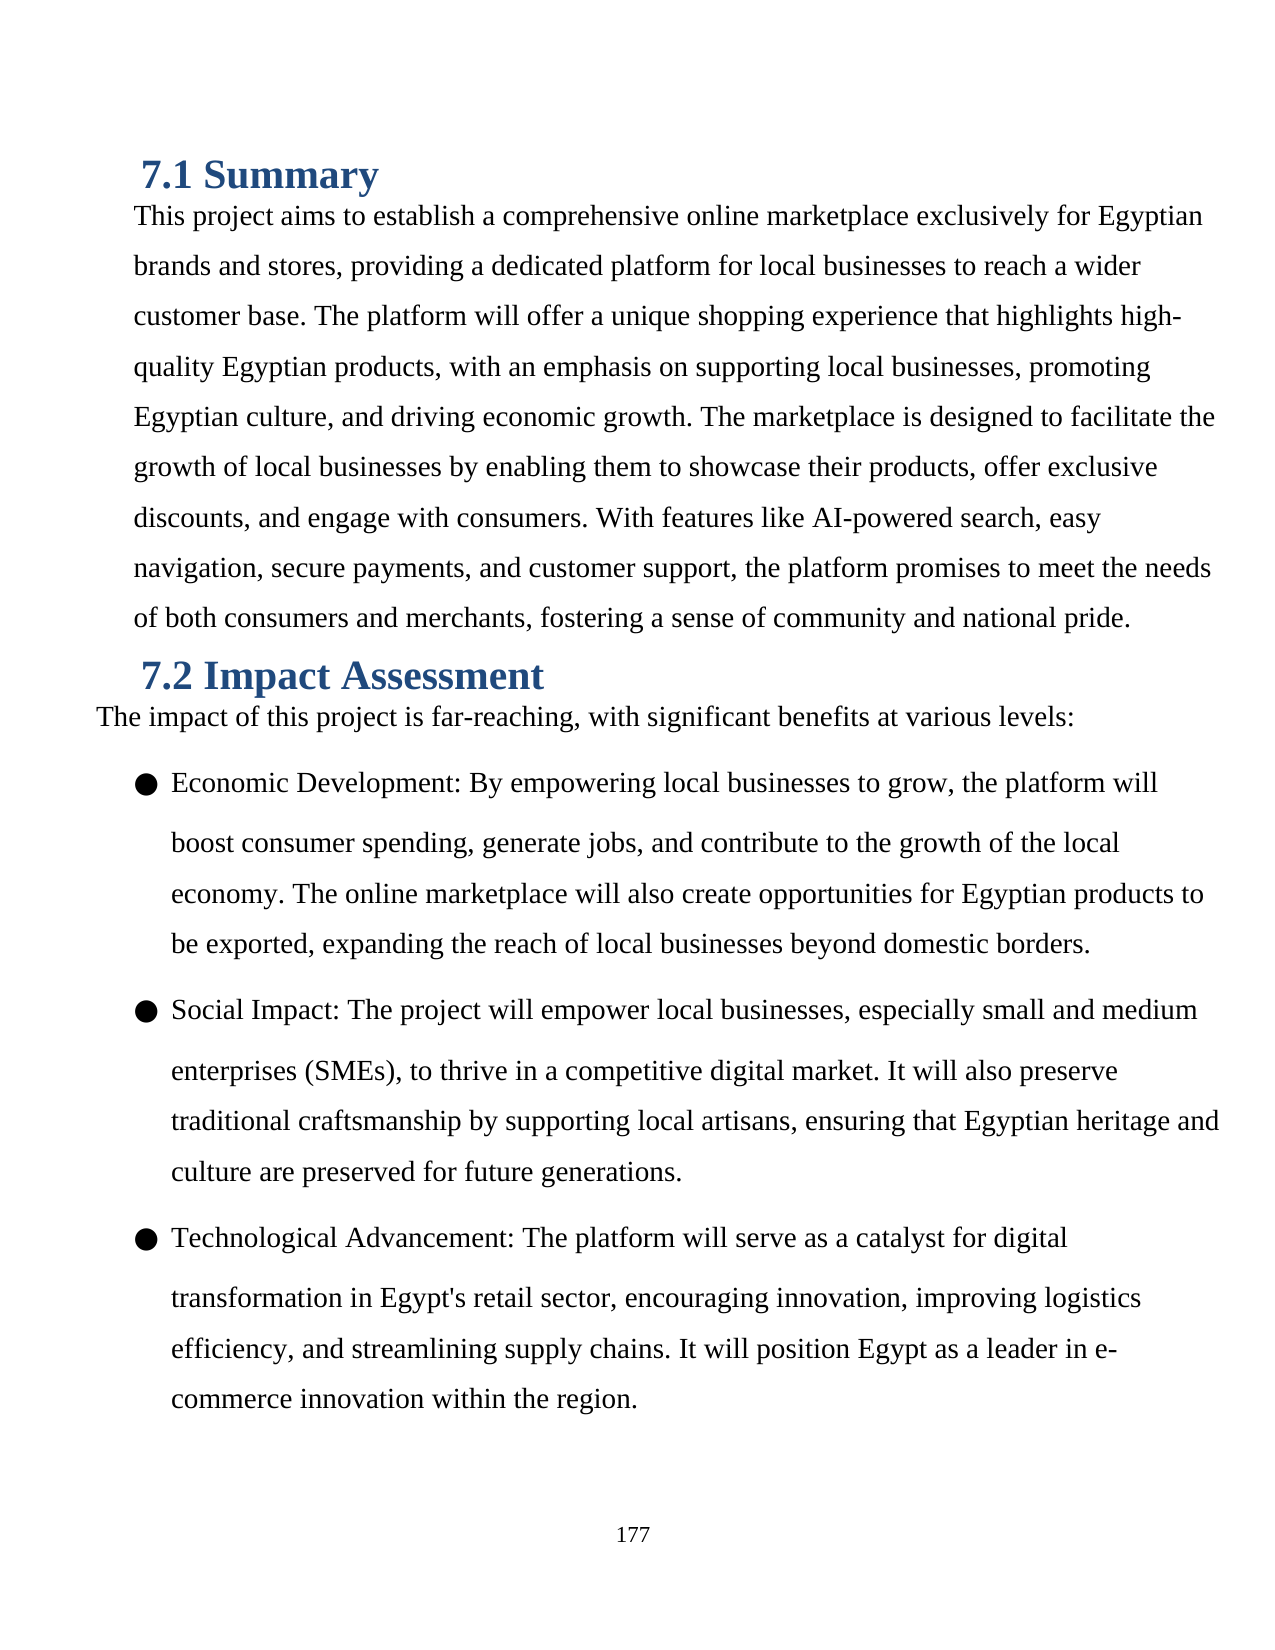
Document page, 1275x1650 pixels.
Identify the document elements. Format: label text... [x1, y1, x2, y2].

list Economic Development: By empowering local businesses to grow, the platform will boost consumer spending, generate jobs, and contribute to the growth of the local economy. The online marketplace will also create opportunities for Egyptian products to be exported, expanding the reach of local businesses beyond domestic borders. [133, 749, 1223, 960]
list Technological Advancement: The platform will serve as a catalyst for digital transformation in Egypt's retail sector, encouraging innovation, improving logistics efficiency, and streamlining supply chains. It will position Egypt as a leader in e-commerce innovation within the region. [133, 1204, 1223, 1415]
list Social Impact: The project will empower local businesses, especially small and medium enterprises (SMEs), to thrive in a competitive digital market. It will also preserve traditional craftsmanship by supporting local artisans, ensuring that Egyptian heritage and culture are preserved for future generations. [133, 976, 1223, 1187]
text This project aims to establish a comprehensive online marketplace exclusively for Egyptian brands and stores, providing a dedicated platform for local businesses to reach a wider customer base. The platform will offer a unique shopping experience that highlights high-quality Egyptian products, with an emphasis on supporting local businesses, promoting Egyptian culture, and driving economic growth. The marketplace is designed to facilitate the growth of local businesses by enabling them to showcase their products, offer exclusive discounts, and engage with consumers. With features like AI-powered search, easy navigation, secure payments, and customer support, the platform promises to meet the needs of both consumers and merchants, fostering a sense of community and national pride. [133, 198, 1223, 634]
subtitle 7.2 Impact Assessment [141, 651, 1223, 699]
text The impact of this project is far-reaching, with significant benefits at various levels: [96, 699, 1223, 732]
subtitle 7.1 Summary [141, 150, 1223, 198]
